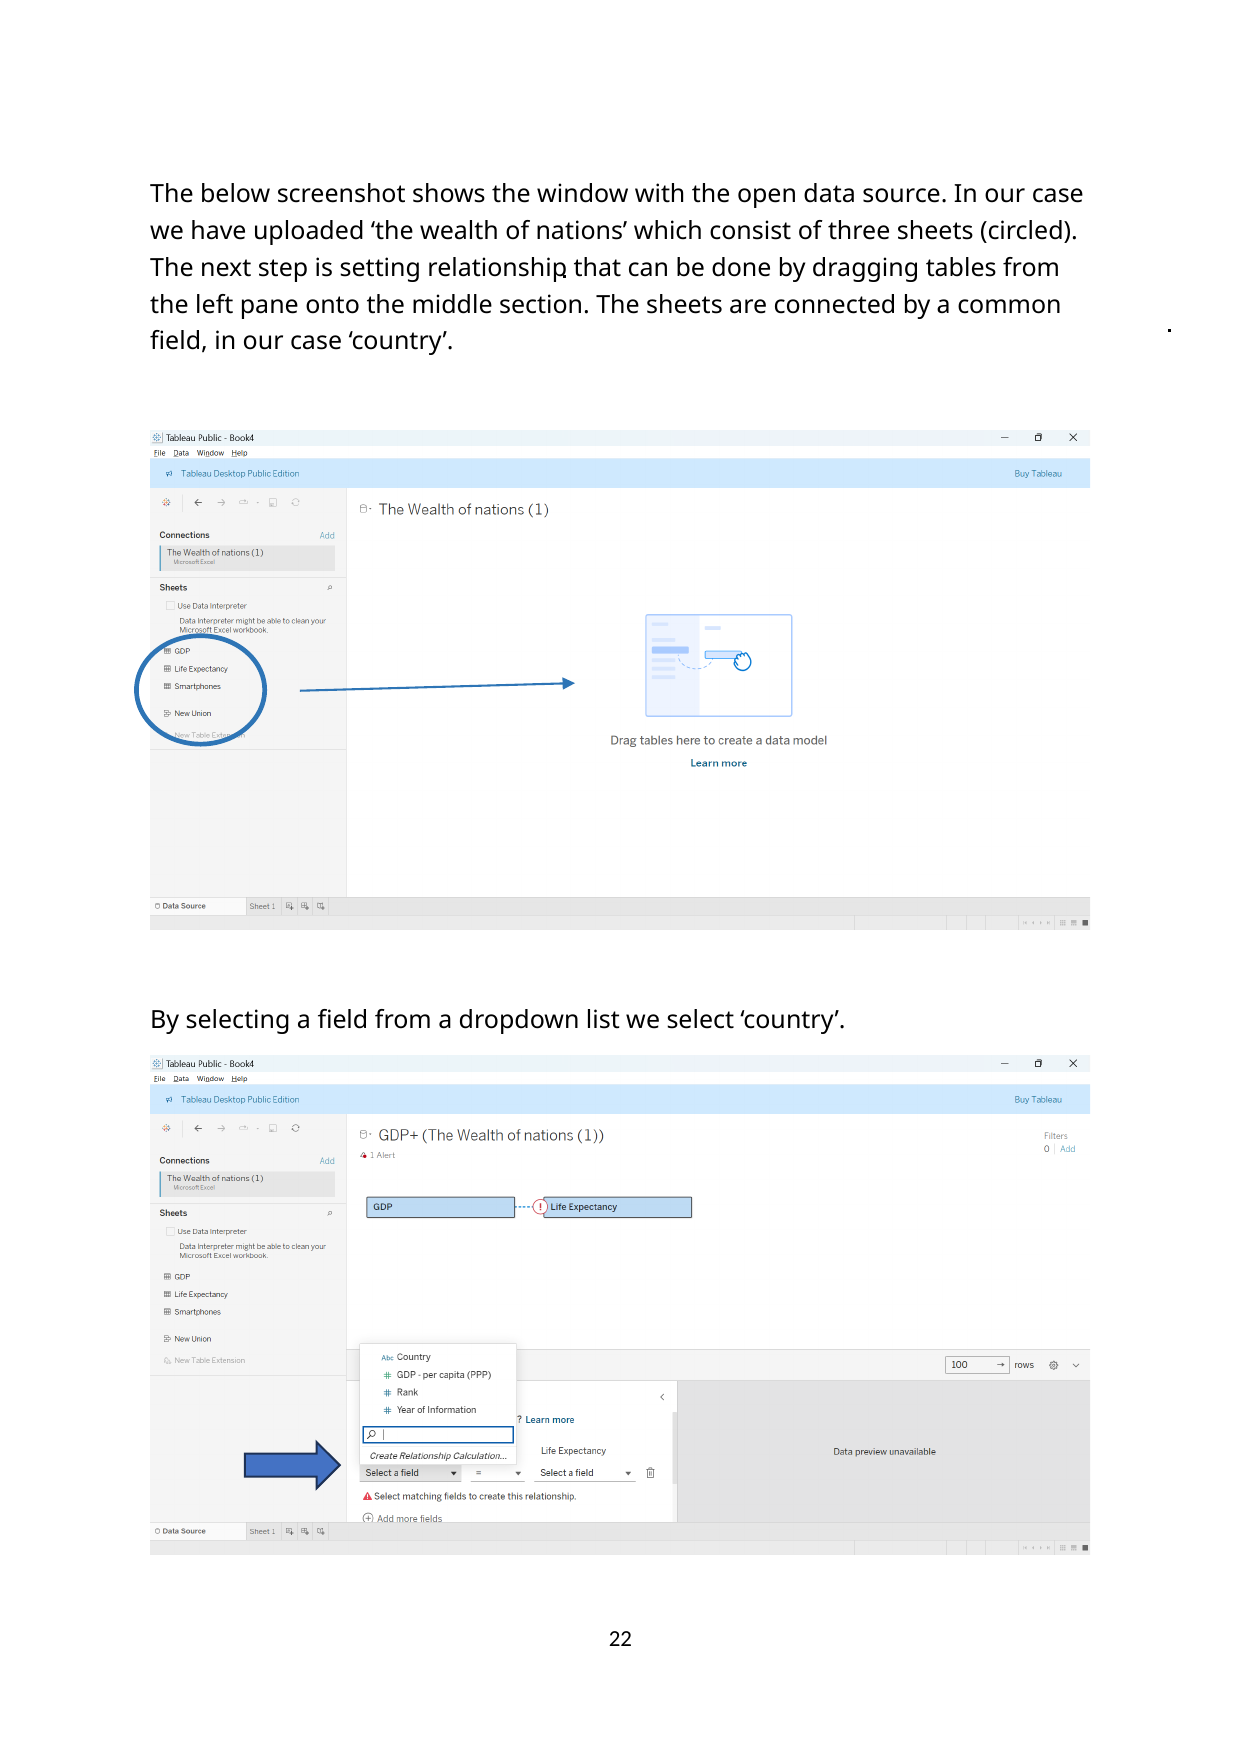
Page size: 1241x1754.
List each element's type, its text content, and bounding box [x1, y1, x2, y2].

text The below screenshot shows the window with the open data source. In our case we have uploaded ‘the wealth of nations’ which consist of three sheets (circled). The next step is setting relationship that can be done by dragging tables from the left pane onto the middle section. The sheets are connected by a common field, in our case ‘country’. [150, 176, 1090, 357]
picture [150, 1055, 1091, 1555]
text By selecting a field from a dropdown list we select ‘country’. [150, 1002, 1090, 1036]
picture [150, 430, 1091, 930]
picture [150, 639, 262, 741]
